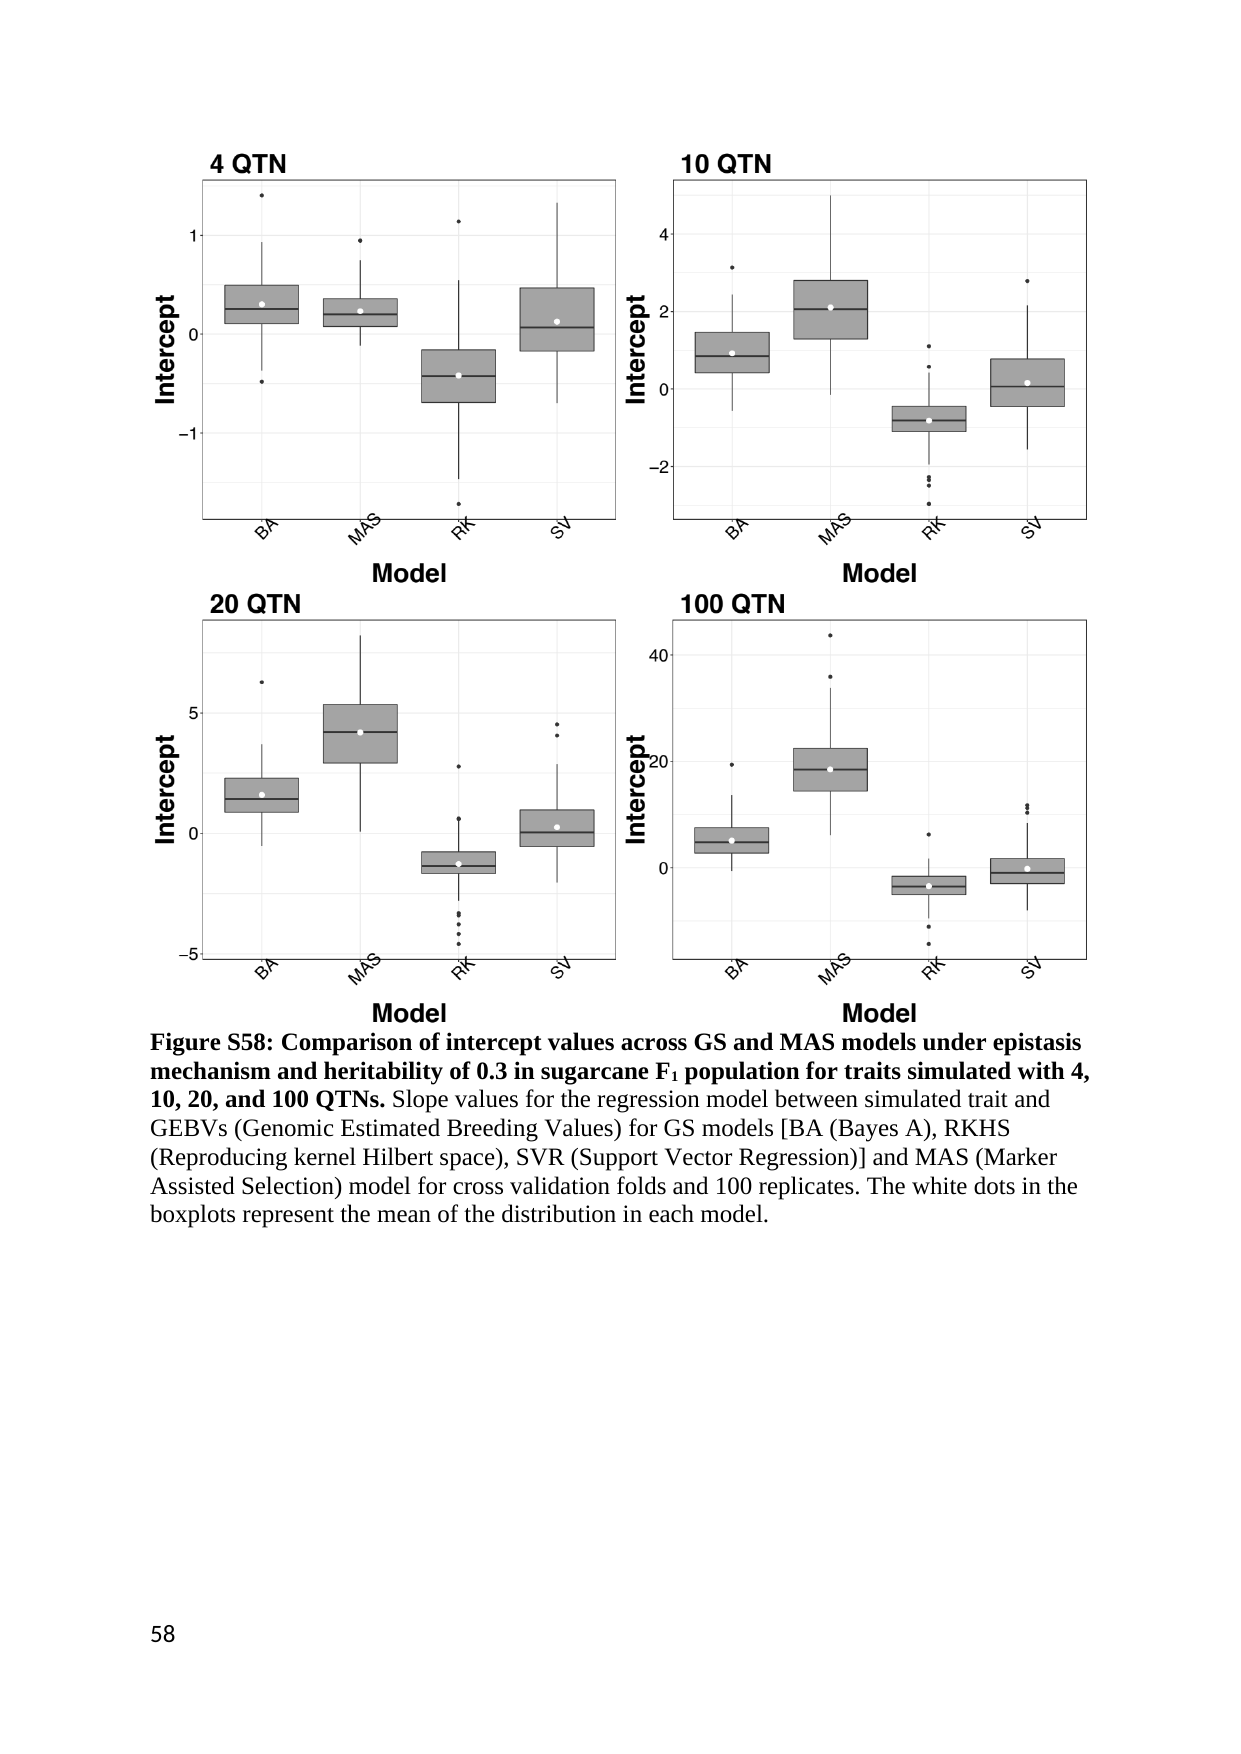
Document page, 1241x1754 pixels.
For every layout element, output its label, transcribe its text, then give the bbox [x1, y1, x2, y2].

text Figure S58: Comparison of intercept values across GS and MAS models under epistasis mechanism and heritability of 0.3 in sugarcane F1 population for traits simulated with 4, 10, 20, and 100 QTNs. Slope values for the regression model between simulated trait and GEBVs (Genomic Estimated Breeding Values) for GS models [BA (Bayes A), RKHS (Reproducing kernel Hilbert space), SVR (Support Vector Regression)] and MAS (Marker Assisted Selection) model for cross validation folds and 100 replicates. The white dots in the boxplots represent the mean of the distribution in each model. [150, 1027, 1090, 1228]
